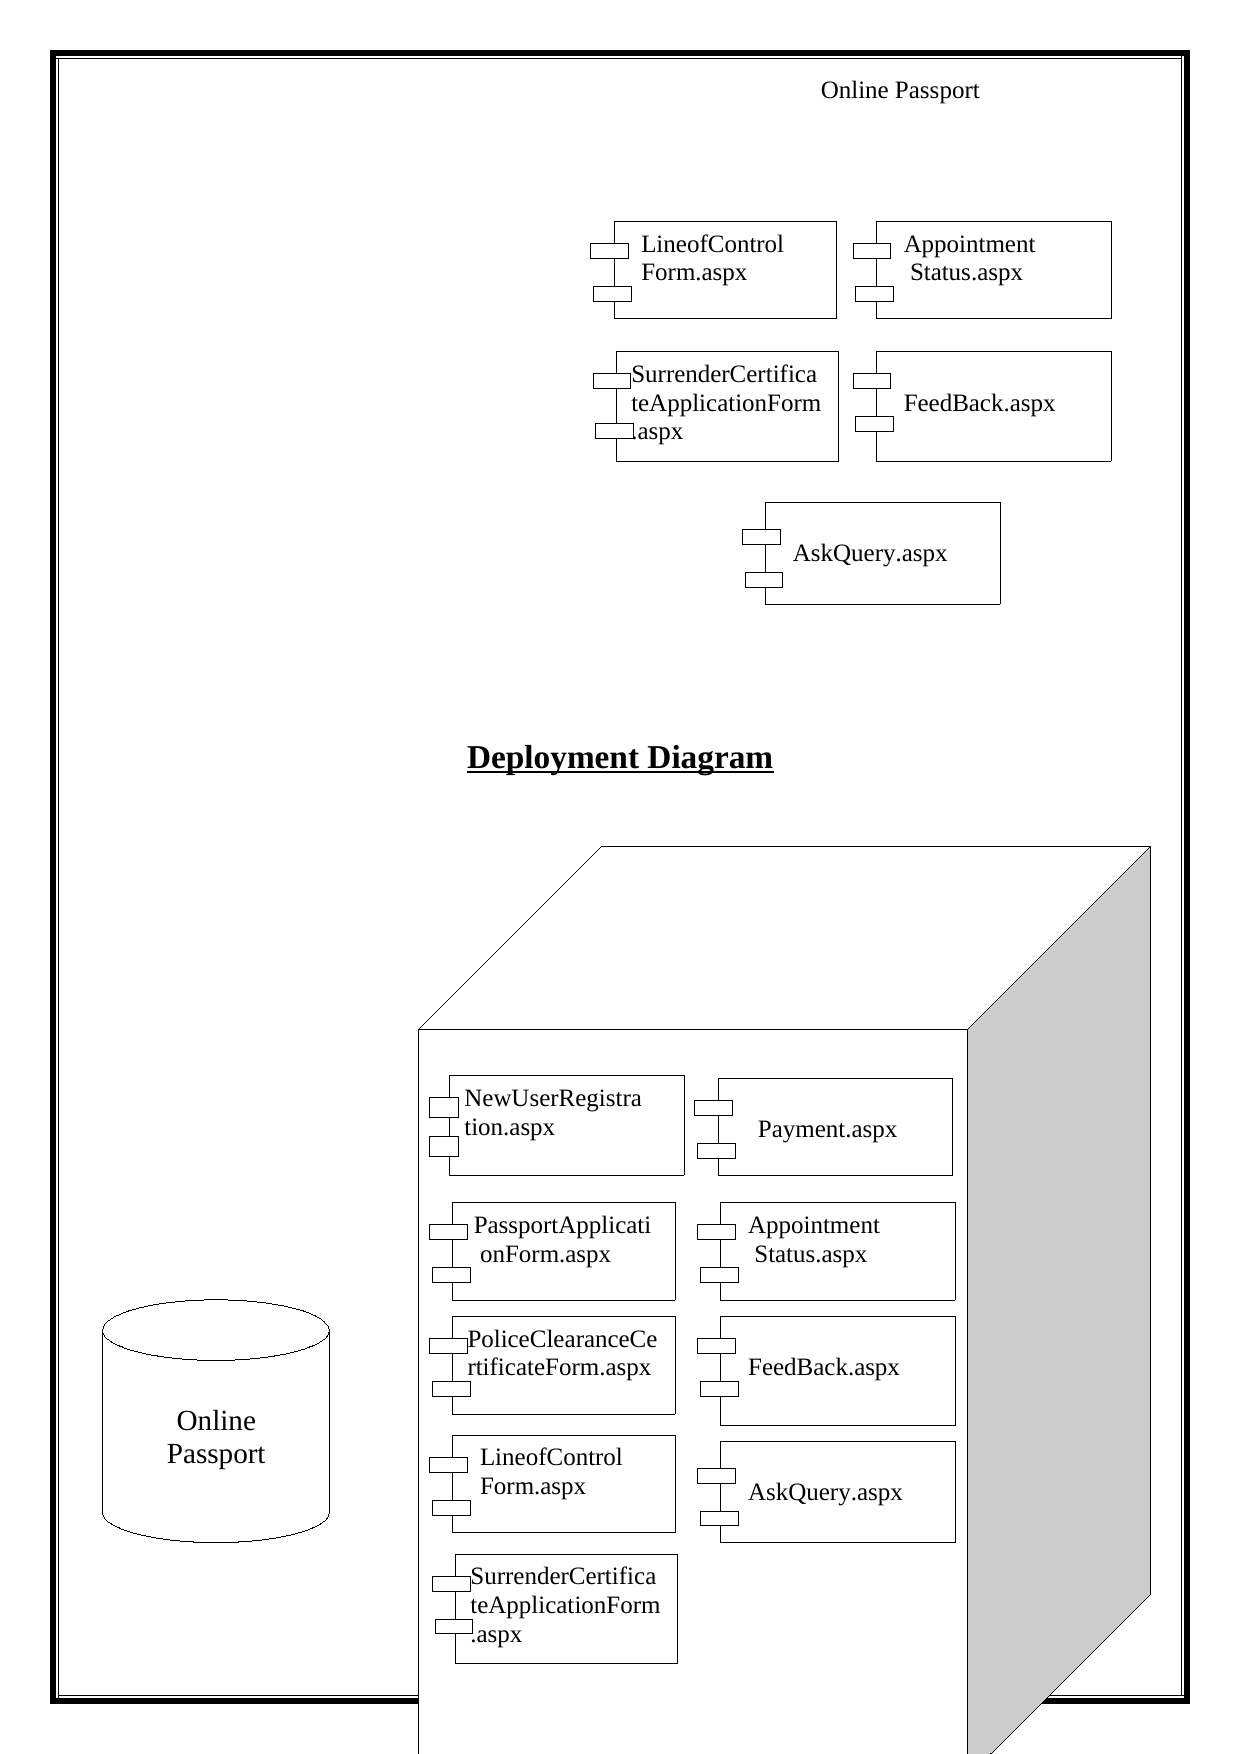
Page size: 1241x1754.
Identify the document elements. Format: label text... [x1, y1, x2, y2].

text Deployment Diagram [187, 738, 1053, 776]
